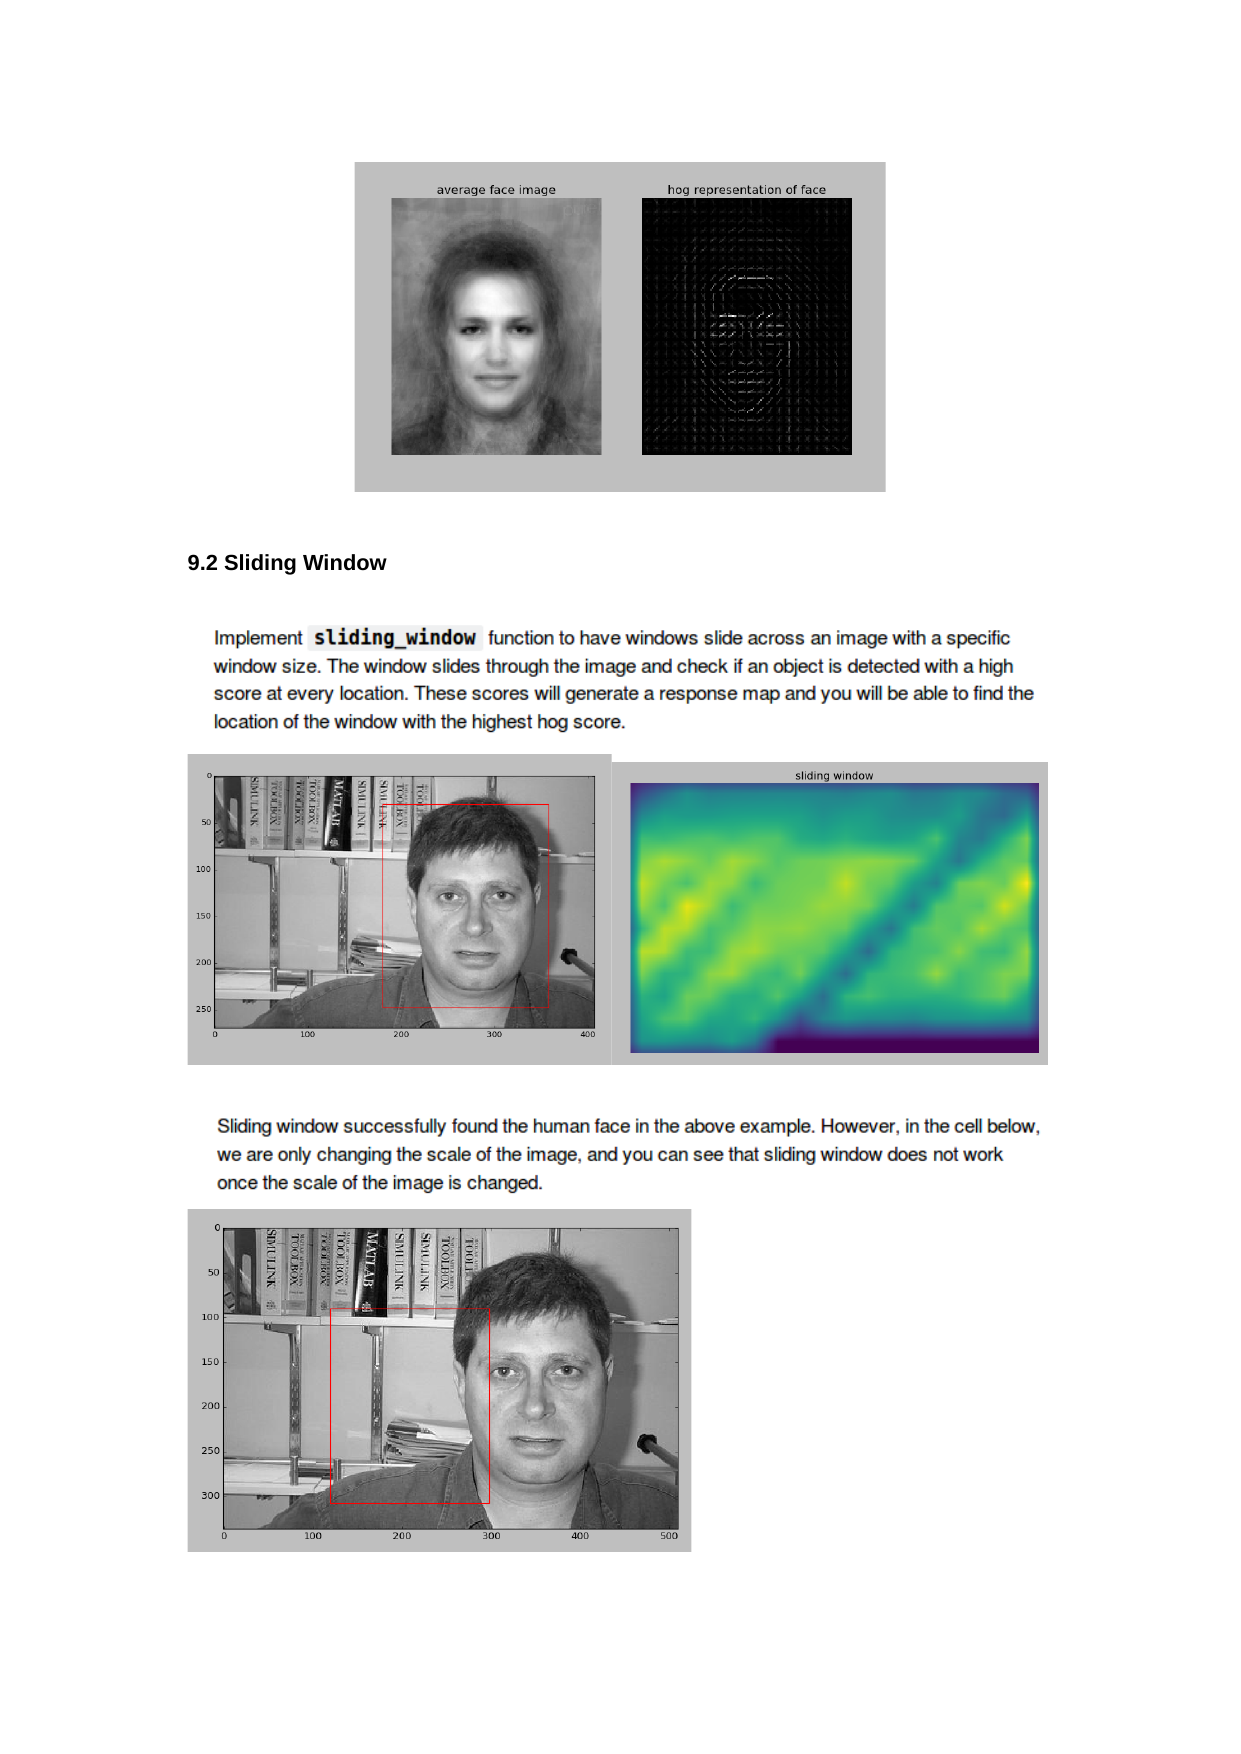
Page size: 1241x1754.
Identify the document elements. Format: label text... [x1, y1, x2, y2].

picture [187, 624, 1053, 740]
picture [354, 162, 886, 492]
picture [187, 754, 1048, 1065]
picture [187, 1209, 692, 1552]
subtitle 9.2 Sliding Window [187, 547, 1053, 579]
picture [187, 1112, 1053, 1206]
